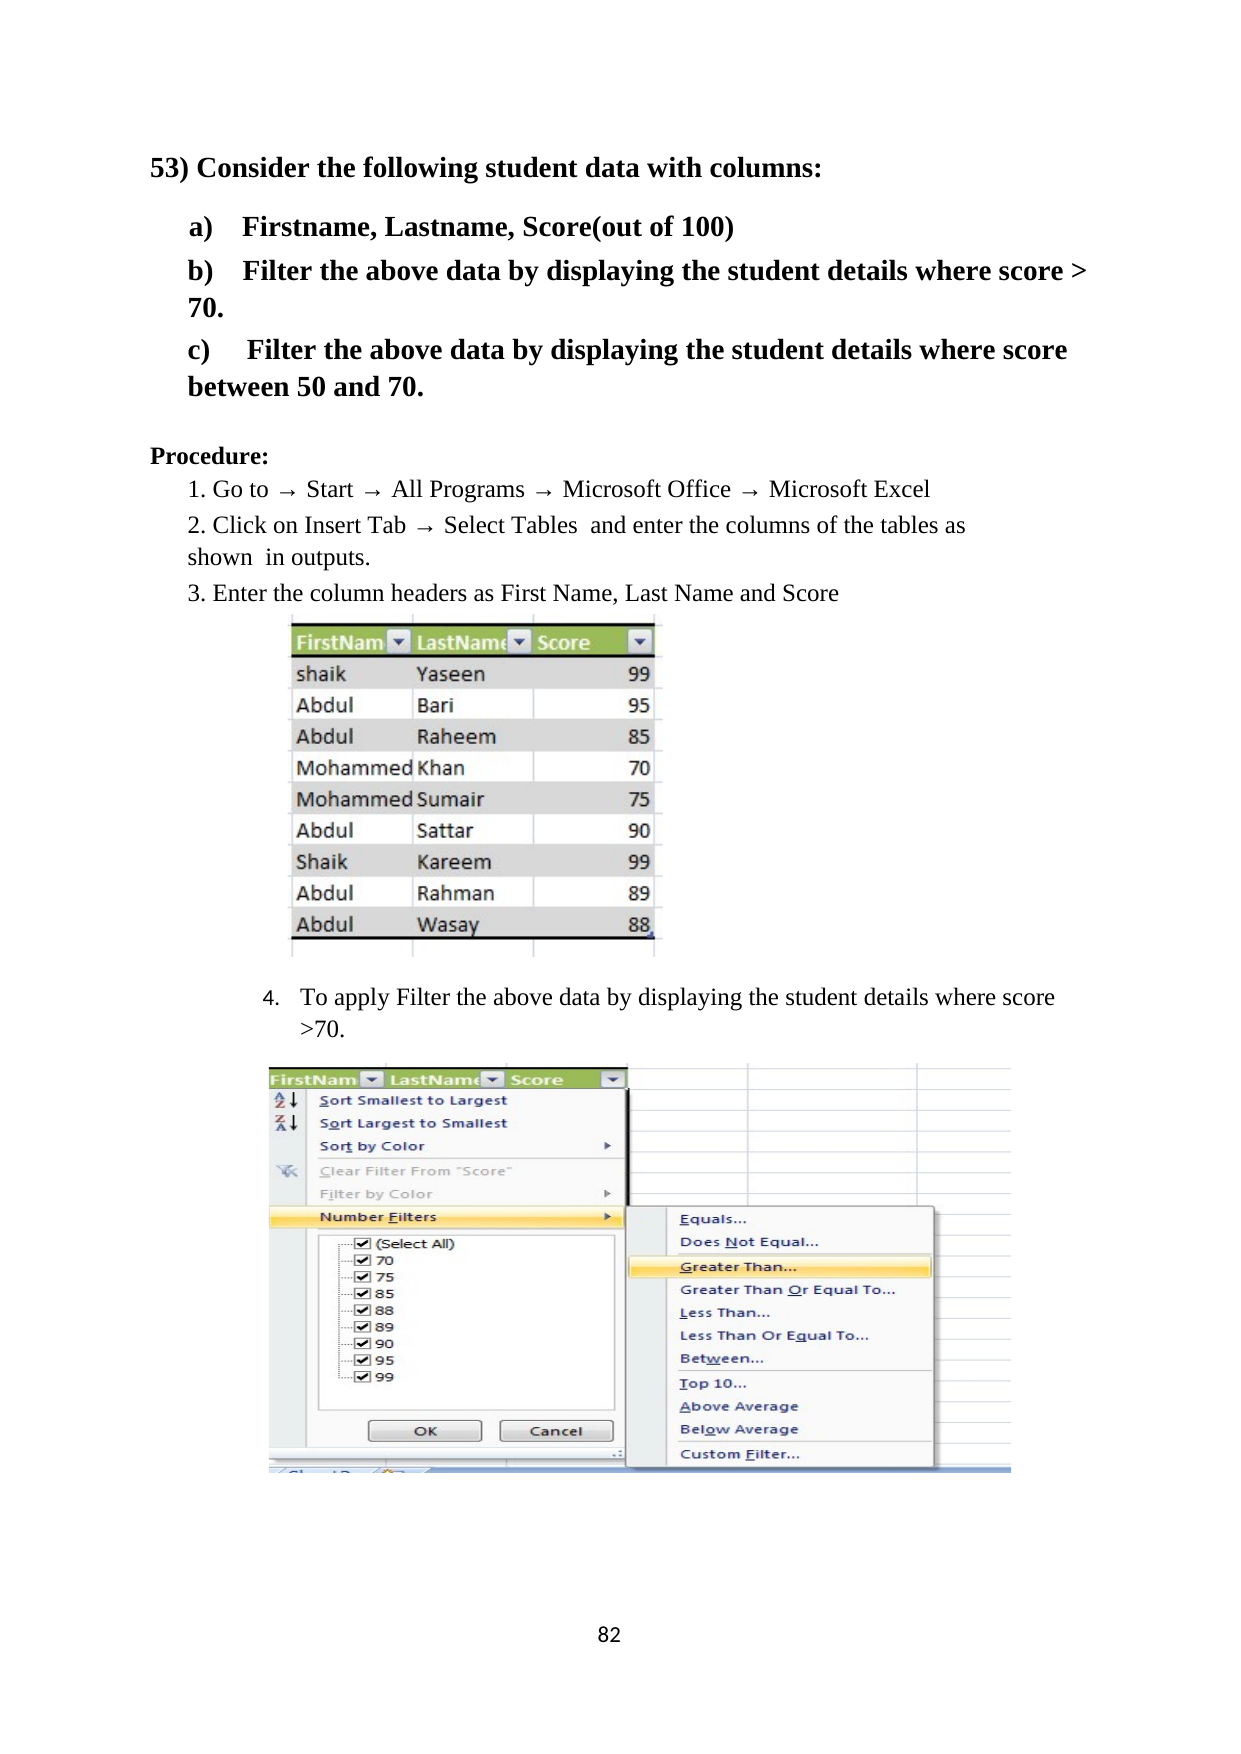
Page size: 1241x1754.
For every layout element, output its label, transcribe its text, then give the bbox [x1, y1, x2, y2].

text a) Firstname, Lastname, Score(out of 100) [188, 209, 1090, 243]
list To apply Filter the above data by displaying the student details where score >70. [262, 982, 1090, 1043]
text b) Filter the above data by displaying the student details where score > 70. [187, 253, 1090, 323]
text c) Filter the above data by displaying the student details where score between 50 and 70. [187, 332, 1090, 403]
text 53) Consider the following student data with columns: [150, 150, 1090, 183]
picture [268, 1063, 1012, 1473]
text Procedure: [150, 441, 1090, 469]
text 1. Go to → Start → All Programs → Microsoft Office → Microsoft Excel [187, 474, 1009, 503]
text 2. Click on Insert Tab → Select Tables and enter the columns of the tables as shown in outputs. [187, 510, 1009, 571]
picture [287, 614, 663, 957]
text 3. Enter the column headers as First Name, Last Name and Score [187, 578, 1009, 607]
